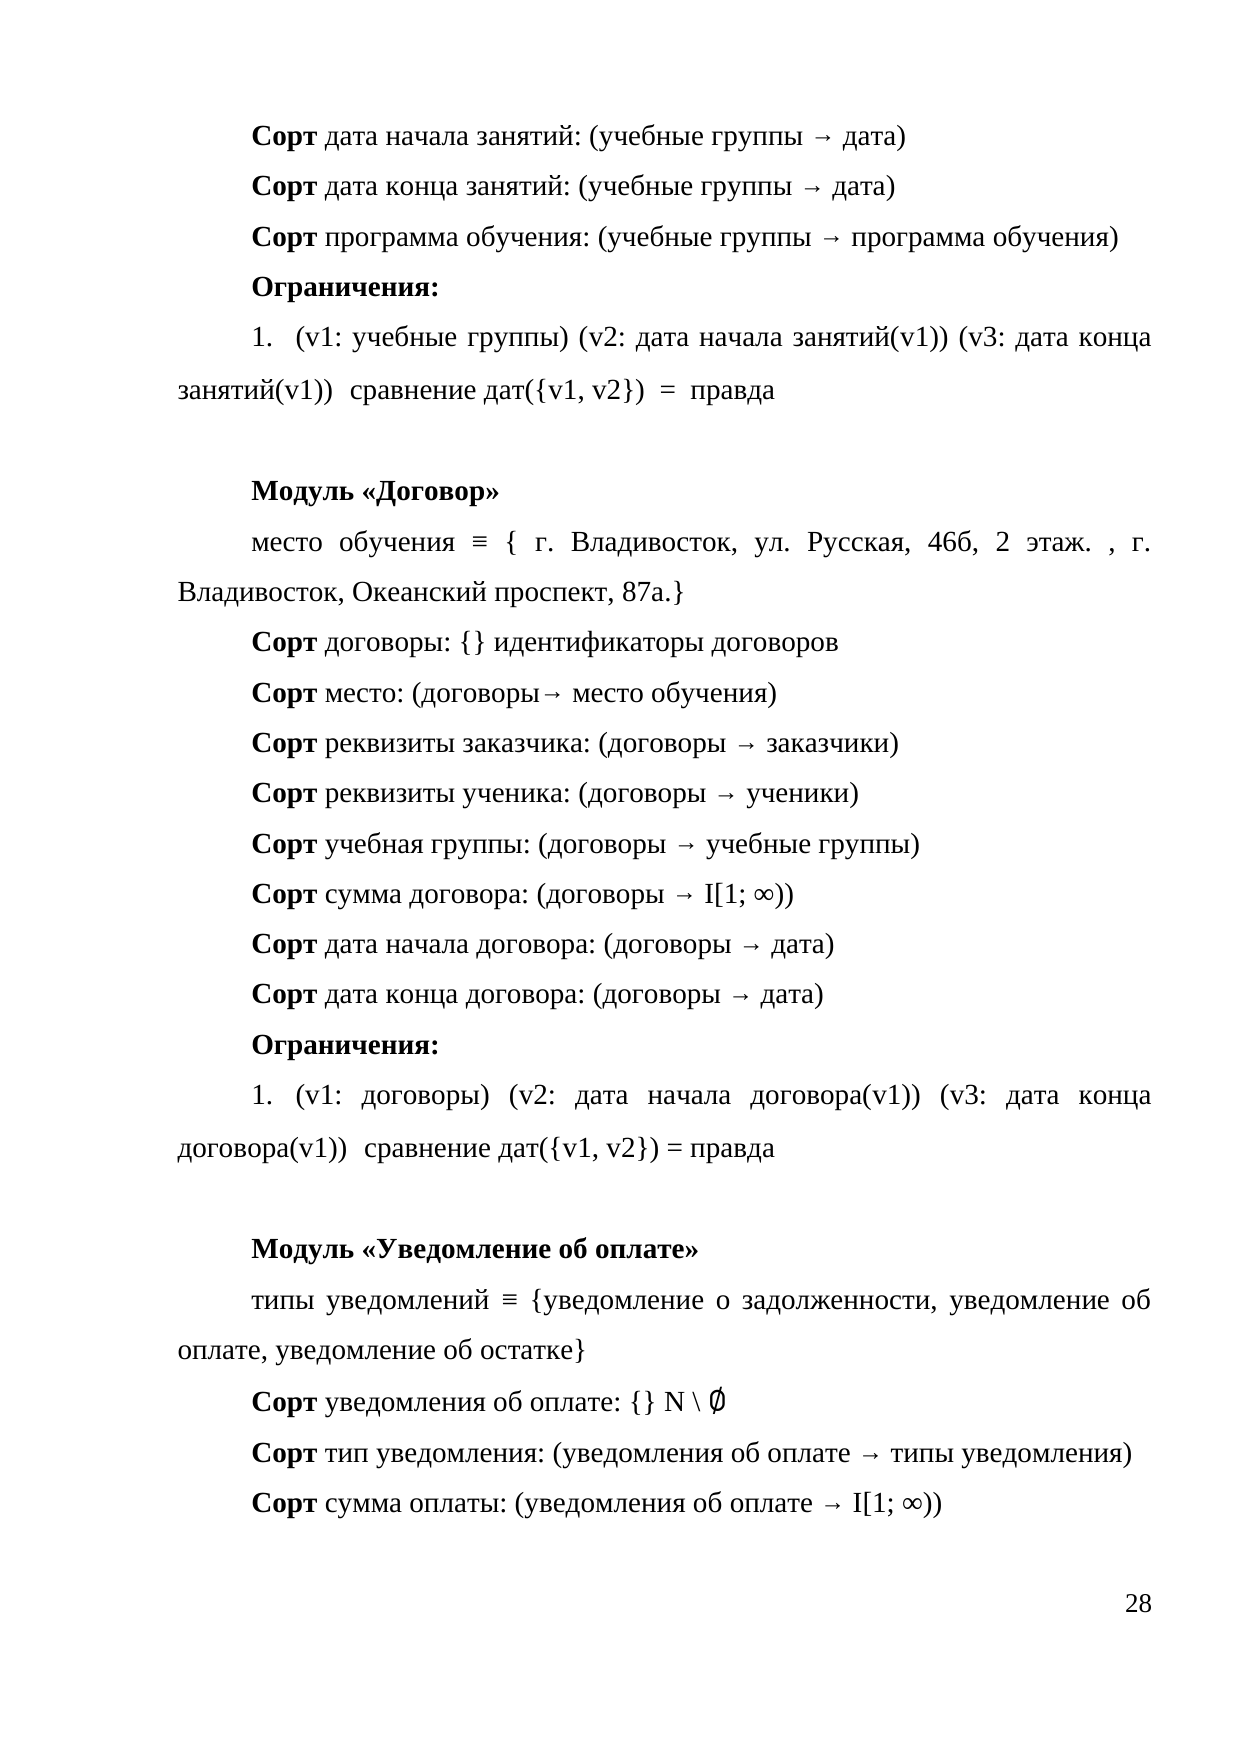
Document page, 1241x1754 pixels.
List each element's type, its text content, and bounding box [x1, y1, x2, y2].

text Сорт дата начала договора: (договоры дата) [177, 926, 1152, 960]
text место обучения ≡ { г. Владивосток, ул. Русская, 46б, 2 этаж. , г. Владивосток, Океанский проспект, 87а.} [177, 524, 1152, 608]
text Сорт сумма договора: (договоры I[1; ∞)) [177, 876, 1152, 909]
text Сорт место: (договоры место обучения) [177, 675, 1152, 708]
text типы уведомлений ≡ {уведомление о задолженности, уведомление об оплате, уведомление об остатке} [177, 1282, 1152, 1366]
text Сорт договоры: {} идентификаторы договоров [177, 624, 1152, 658]
text Модуль «Договор» [177, 473, 1152, 507]
text Сорт уведомления об оплате: {} N \ ∅ [177, 1382, 1152, 1418]
text Сорт тип уведомления: (уведомления об оплате типы уведомления) [177, 1435, 1152, 1469]
text Сорт программа обучения: (учебные группы программа обучения) [177, 219, 1152, 252]
list (v1: учебные группы) (v2: дата начала занятий(v1)) (v3: дата конца занятий(v1)) сравнение дат({v1, v2}) = правда [177, 319, 1152, 406]
text Сорт дата конца занятий: (учебные группы дата) [177, 168, 1152, 202]
text Ограничения: [177, 1027, 1152, 1061]
text Сорт учебная группы: (договоры учебные группы) [177, 826, 1152, 859]
list (v1: договоры) (v2: дата начала договора(v1)) (v3: дата конца договора(v1)) сравнение дат({v1, v2}) = правда [177, 1077, 1152, 1163]
text Сорт дата конца договора: (договоры дата) [177, 977, 1152, 1010]
text Сорт дата начала занятий: (учебные группы дата) [177, 118, 1152, 152]
text Модуль «Уведомление об оплате» [177, 1231, 1152, 1265]
text Сорт реквизиты ученика: (договоры ученики) [177, 775, 1152, 809]
text Ограничения: [177, 269, 1152, 303]
text Сорт реквизиты заказчика: (договоры заказчики) [177, 725, 1152, 759]
text Сорт сумма оплаты: (уведомления об оплате I[1; ∞)) [177, 1486, 1152, 1519]
